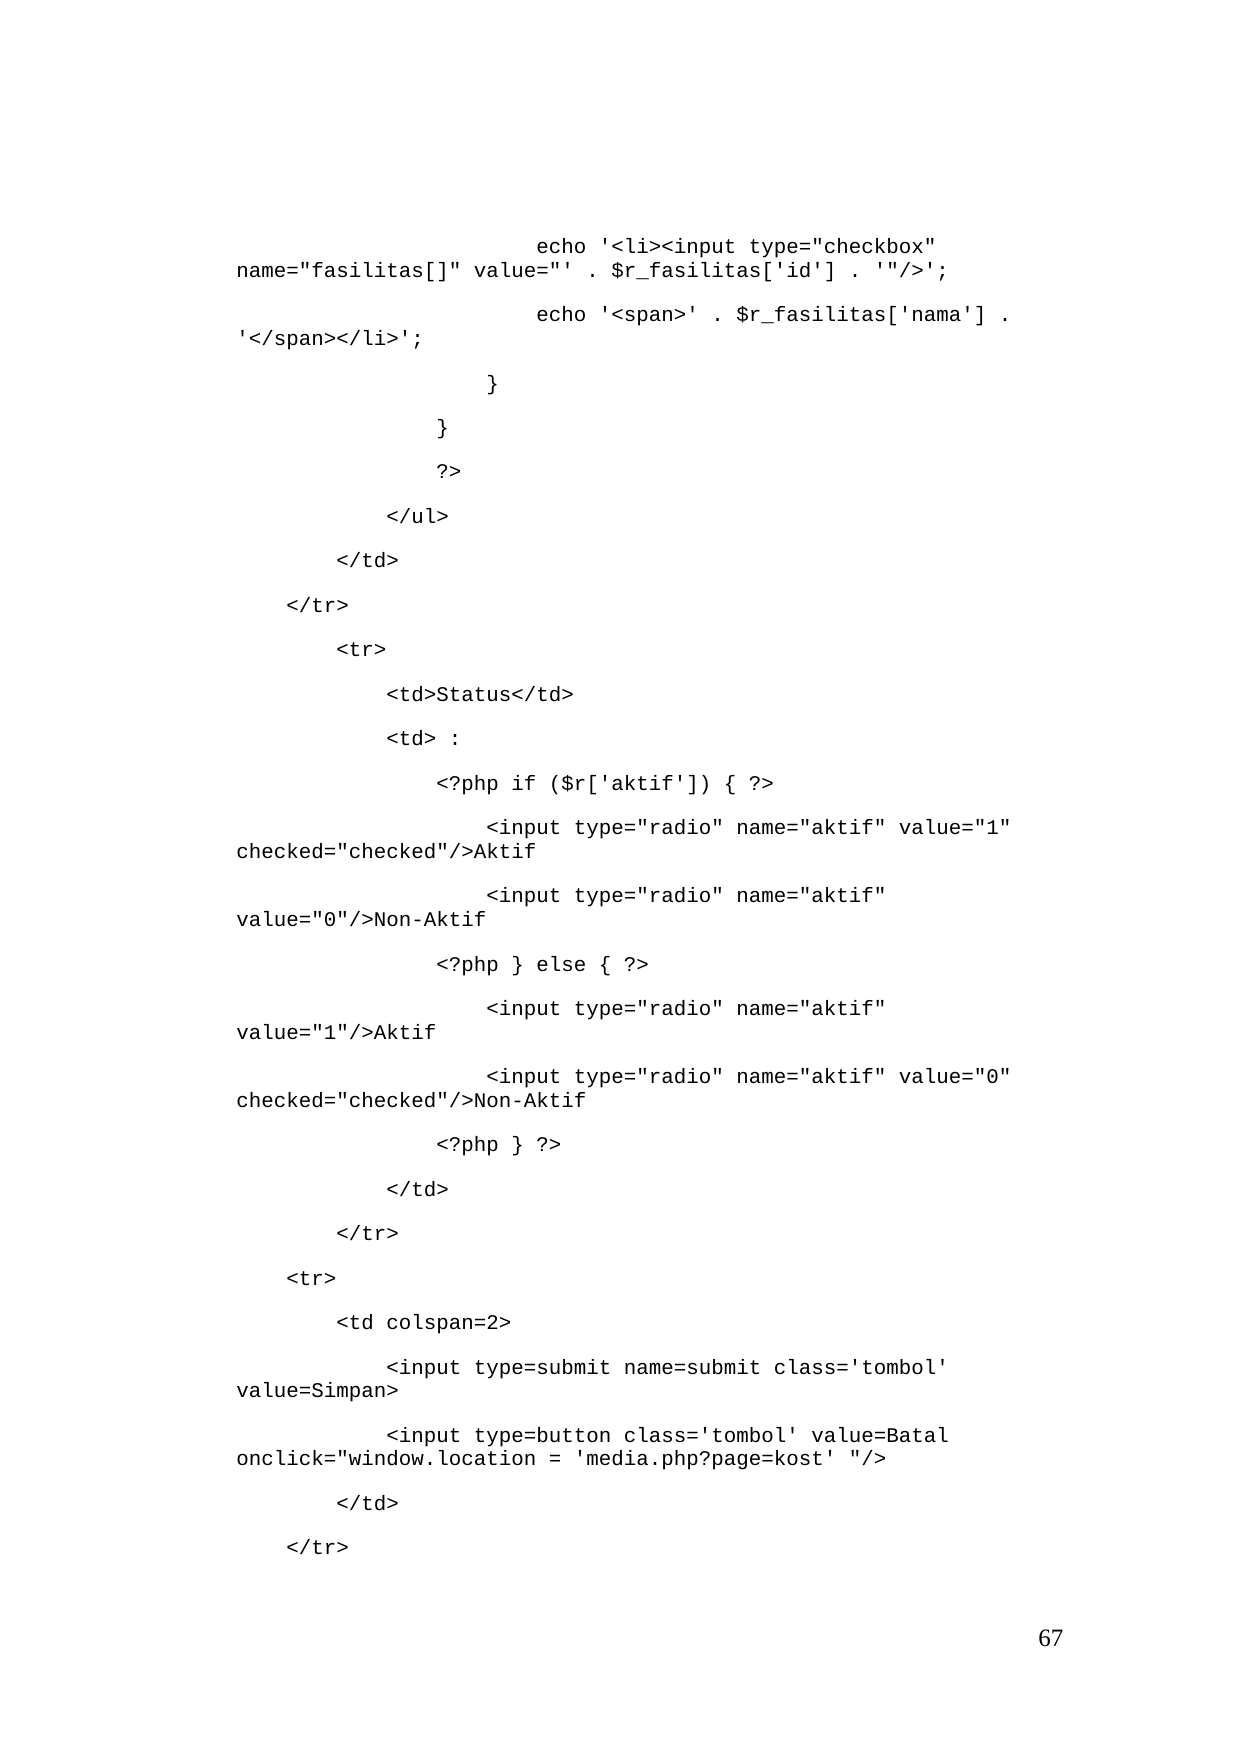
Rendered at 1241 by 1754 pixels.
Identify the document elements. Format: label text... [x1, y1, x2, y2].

text </td> [236, 550, 1063, 574]
text } [236, 372, 1063, 396]
text <input type="radio" name="aktif" value="0"/>Non-Aktif [236, 885, 1063, 933]
text <input type=button class='tombol' value=Batal onclick="window.location = 'media.php?page=kost' "/> [236, 1425, 1063, 1472]
text <?php if ($r['aktif']) { ?> [236, 773, 1063, 796]
text <input type="radio" name="aktif" value="0" checked="checked"/>Non-Aktif [236, 1066, 1063, 1113]
text <input type="radio" name="aktif" value="1"/>Aktif [236, 998, 1063, 1045]
text <tr> [236, 1268, 1063, 1291]
text <?php } ?> [236, 1134, 1063, 1158]
text echo '<li><input type="checkbox" name="fasilitas[]" value="' . $r_fasilitas['id'] . '"/>'; [236, 236, 1063, 283]
text </td> [236, 1493, 1063, 1517]
text </tr> [236, 595, 1063, 618]
text <input type=submit name=submit class='tombol' value=Simpan> [236, 1357, 1063, 1404]
text </tr> [236, 1537, 1063, 1561]
text <td> : [236, 728, 1063, 752]
text </tr> [236, 1223, 1063, 1247]
text </td> [236, 1179, 1063, 1202]
text <td colspan=2> [236, 1312, 1063, 1336]
text <?php } else { ?> [236, 953, 1063, 977]
text </ul> [236, 506, 1063, 529]
text ?> [236, 461, 1063, 485]
text <input type="radio" name="aktif" value="1" checked="checked"/>Aktif [236, 817, 1063, 864]
text <td>Status</td> [236, 684, 1063, 707]
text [236, 304, 1063, 352]
text } [236, 417, 1063, 441]
text <tr> [236, 639, 1063, 663]
